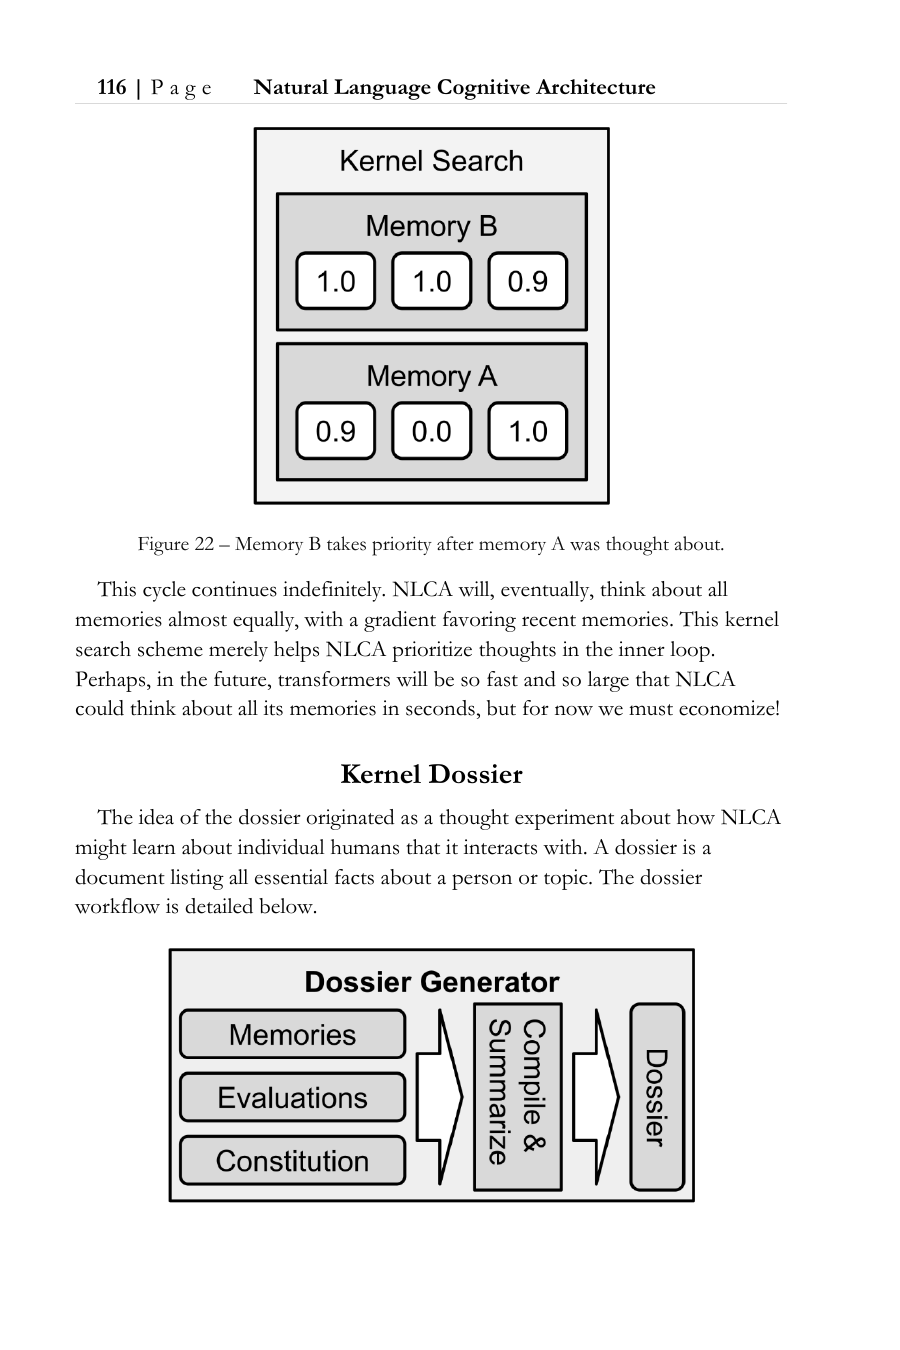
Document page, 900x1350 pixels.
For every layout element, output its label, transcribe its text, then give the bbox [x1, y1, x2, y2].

picture [164, 944, 699, 1206]
subtitle Kernel Dossier [75, 759, 787, 792]
text The idea of the dossier originated as a thought experiment about how NLCA might learn about individual humans that it interacts with. A dossier is a document listing all essential facts about a person or topic. The dossier workflow is detailed below. [75, 805, 787, 920]
picture [249, 120, 614, 512]
text This cycle continues indefinitely. NLCA will, eventually, think about all memories almost equally, with a gradient favoring recent memories. This kernel search scheme merely helps NLCA prioritize thoughts in the inner loop. Perhaps, in the future, transformers will be so fast and so large that NLCA could think about all its memories in seconds, but for now we must economize! [75, 577, 787, 722]
text Figure 22 – Memory B takes priority after memory A was thought about. [75, 533, 787, 556]
